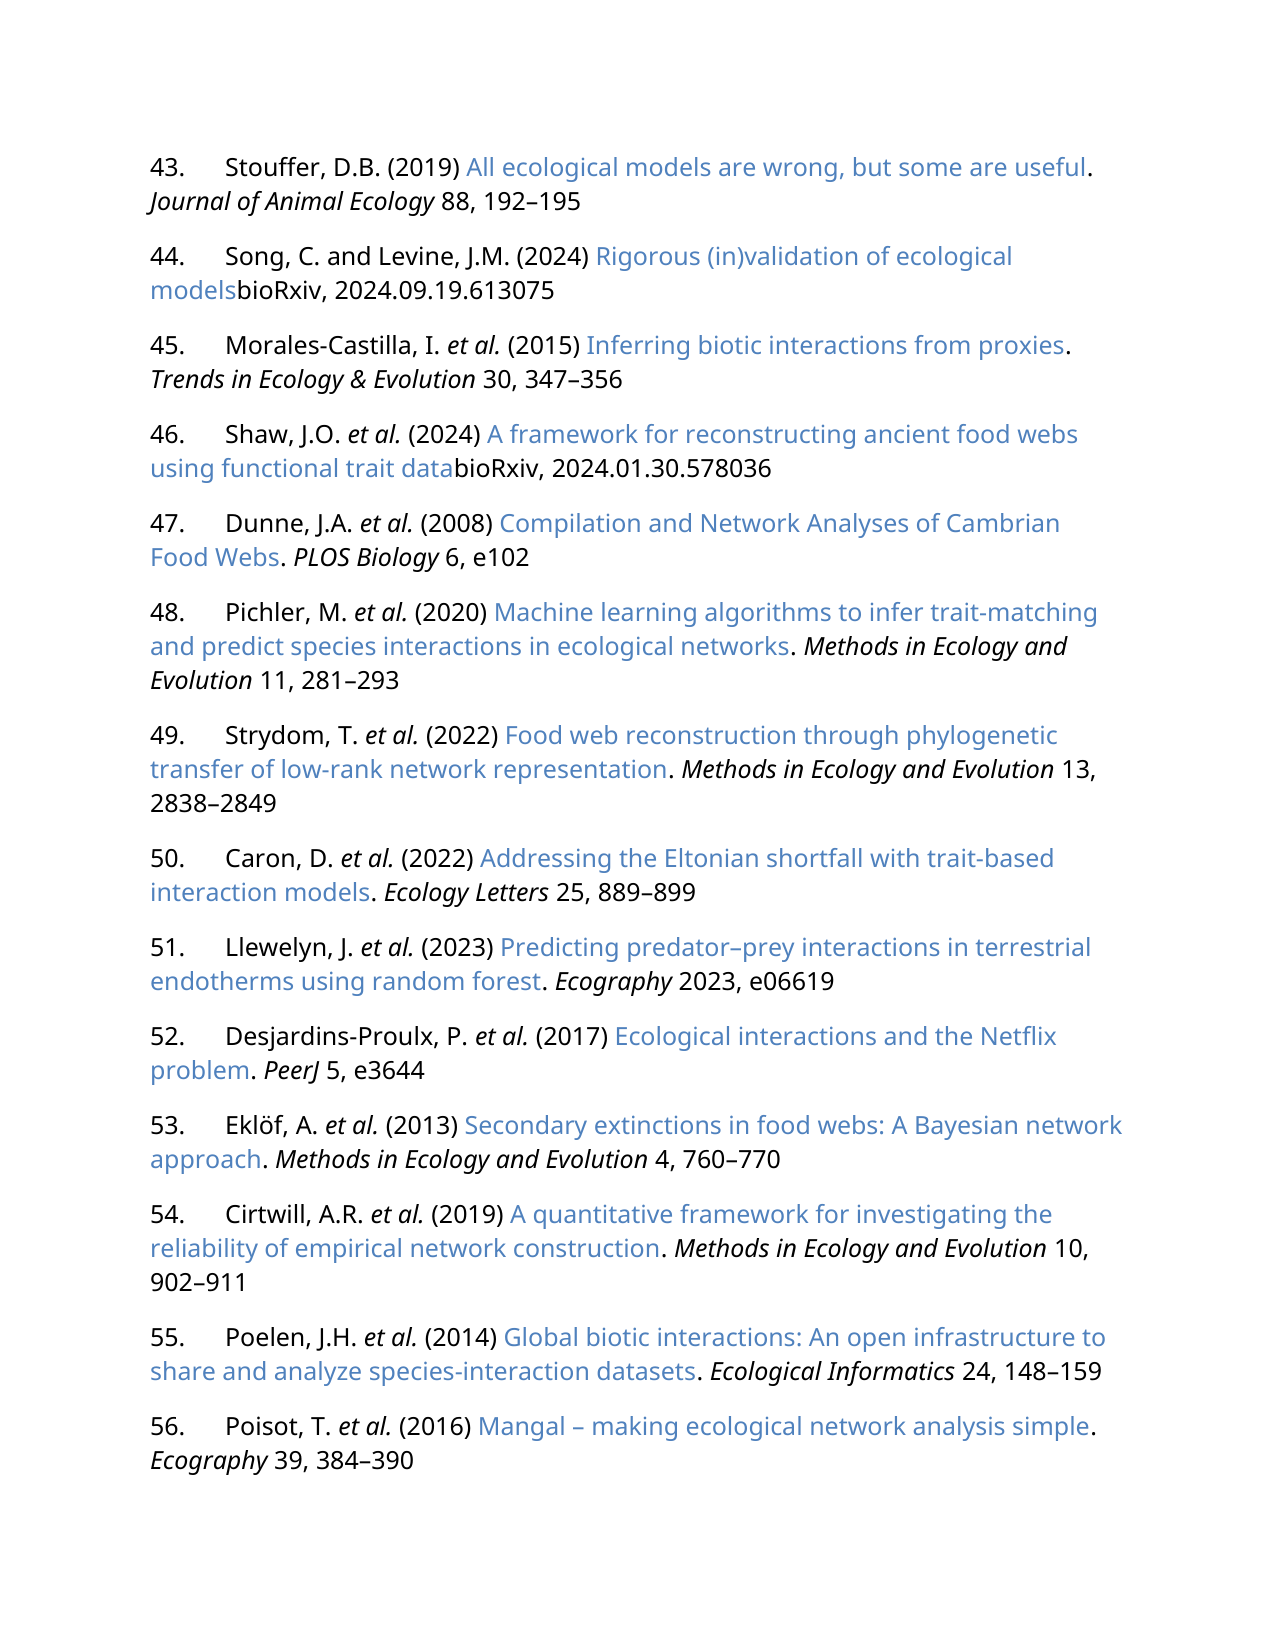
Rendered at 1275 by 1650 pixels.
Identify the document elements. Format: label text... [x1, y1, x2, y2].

text 45. Morales-Castilla, I. et al. (2015) Inferring biotic interactions from proxies. Trends in Ecology & Evolution 30, 347–356 [150, 328, 1125, 396]
text 55. Poelen, J.H. et al. (2014) Global biotic interactions: An open infrastructure to share and analyze species-interaction datasets. Ecological Informatics 24, 148–159 [150, 1320, 1125, 1388]
text 56. Poisot, T. et al. (2016) Mangal – making ecological network analysis simple. Ecography 39, 384–390 [150, 1409, 1125, 1477]
text 52. Desjardins-Proulx, P. et al. (2017) Ecological interactions and the Netflix problem. PeerJ 5, e3644 [150, 1019, 1125, 1087]
text 46. Shaw, J.O. et al. (2024) A framework for reconstructing ancient food webs using functional trait databioRxiv, 2024.01.30.578036 [150, 417, 1125, 485]
text 49. Strydom, T. et al. (2022) Food web reconstruction through phylogenetic transfer of low-rank network representation. Methods in Ecology and Evolution 13, 2838–2849 [150, 718, 1125, 820]
text 44. Song, C. and Levine, J.M. (2024) Rigorous (in)validation of ecological modelsbioRxiv, 2024.09.19.613075 [150, 239, 1125, 307]
text 53. Eklöf, A. et al. (2013) Secondary extinctions in food webs: A Bayesian network approach. Methods in Ecology and Evolution 4, 760–770 [150, 1108, 1125, 1176]
text 47. Dunne, J.A. et al. (2008) Compilation and Network Analyses of Cambrian Food Webs. PLOS Biology 6, e102 [150, 506, 1125, 574]
text 54. Cirtwill, A.R. et al. (2019) A quantitative framework for investigating the reliability of empirical network construction. Methods in Ecology and Evolution 10, 902–911 [150, 1197, 1125, 1299]
text 50. Caron, D. et al. (2022) Addressing the Eltonian shortfall with trait-based interaction models. Ecology Letters 25, 889–899 [150, 841, 1125, 909]
text 51. Llewelyn, J. et al. (2023) Predicting predator–prey interactions in terrestrial endotherms using random forest. Ecography 2023, e06619 [150, 930, 1125, 998]
text 43. Stouffer, D.B. (2019) All ecological models are wrong, but some are useful. Journal of Animal Ecology 88, 192–195 [150, 150, 1125, 218]
text 48. Pichler, M. et al. (2020) Machine learning algorithms to infer trait-matching and predict species interactions in ecological networks. Methods in Ecology and Evolution 11, 281–293 [150, 595, 1125, 697]
